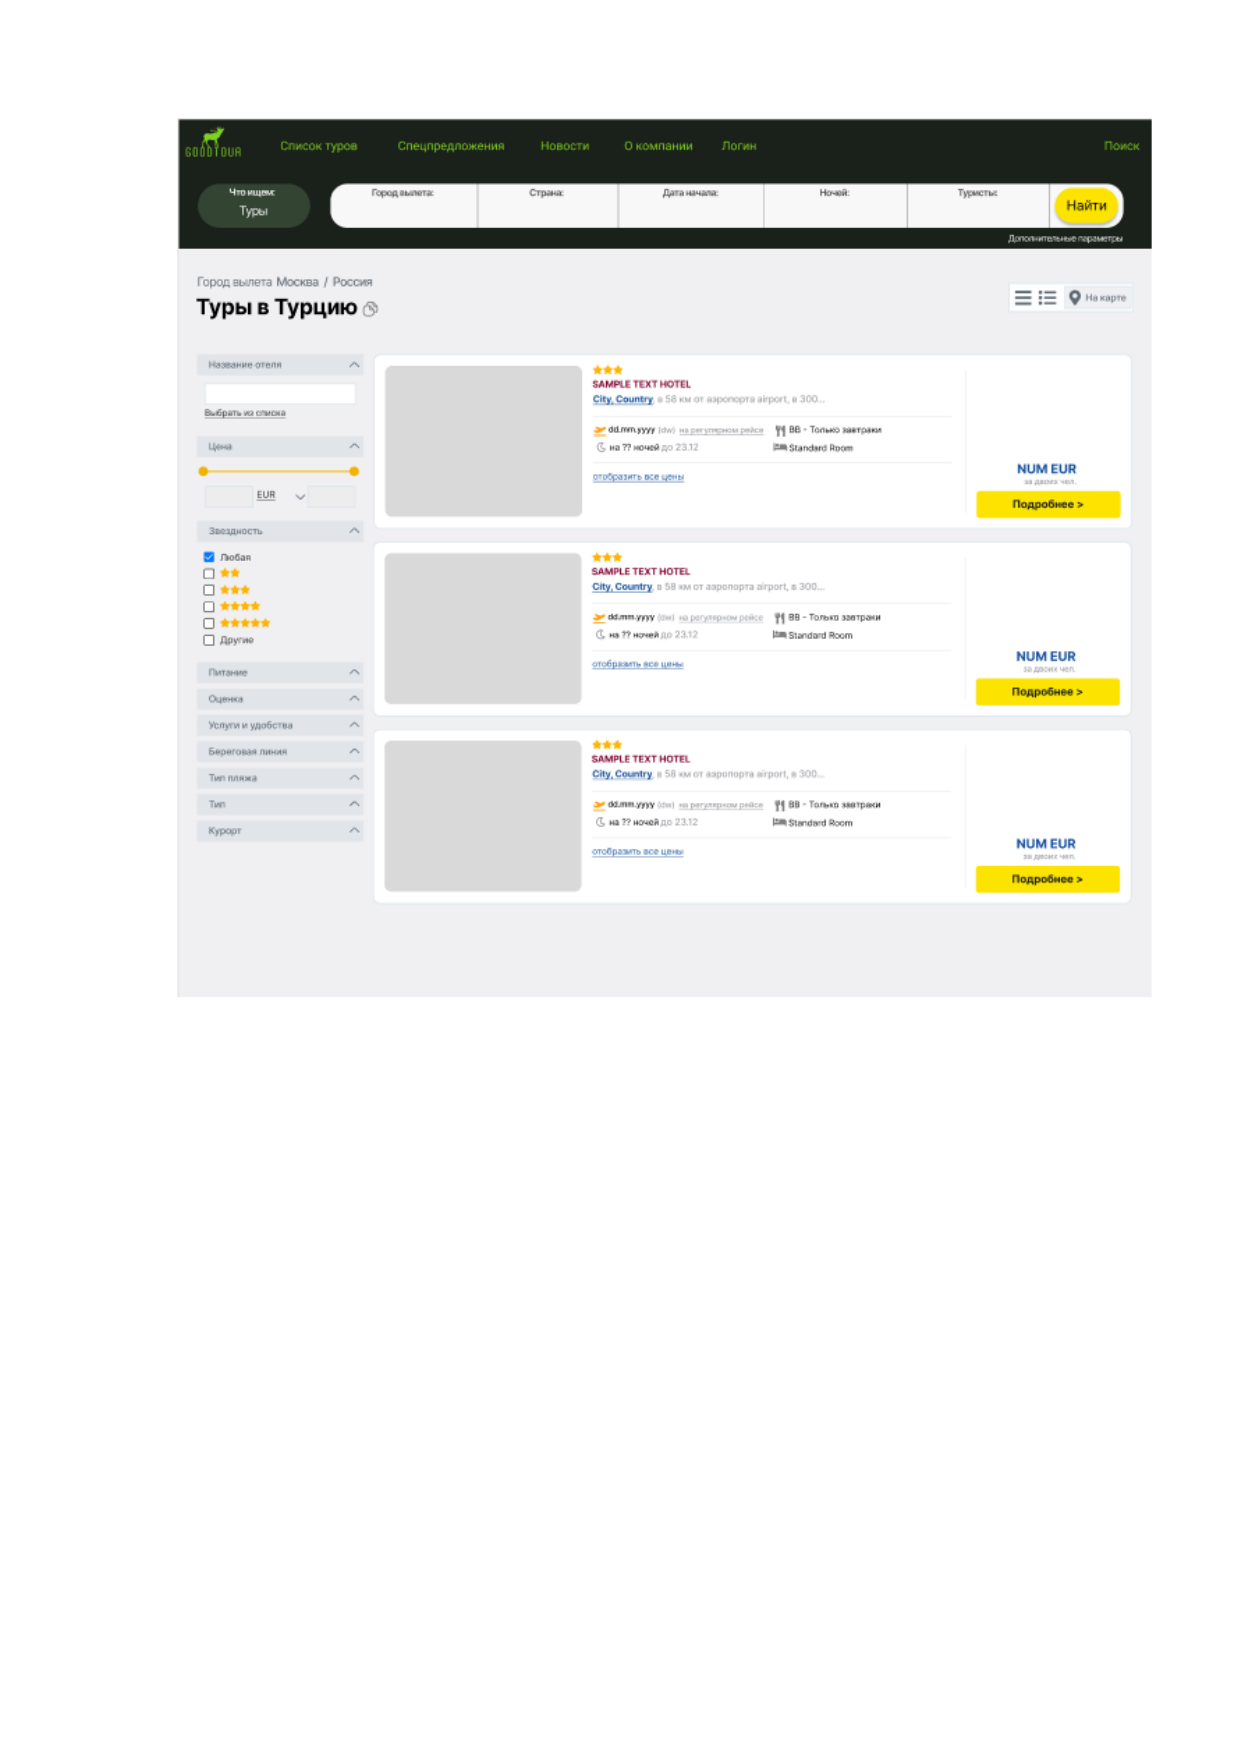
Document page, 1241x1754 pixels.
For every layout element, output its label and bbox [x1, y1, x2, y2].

picture [177, 118, 1152, 997]
